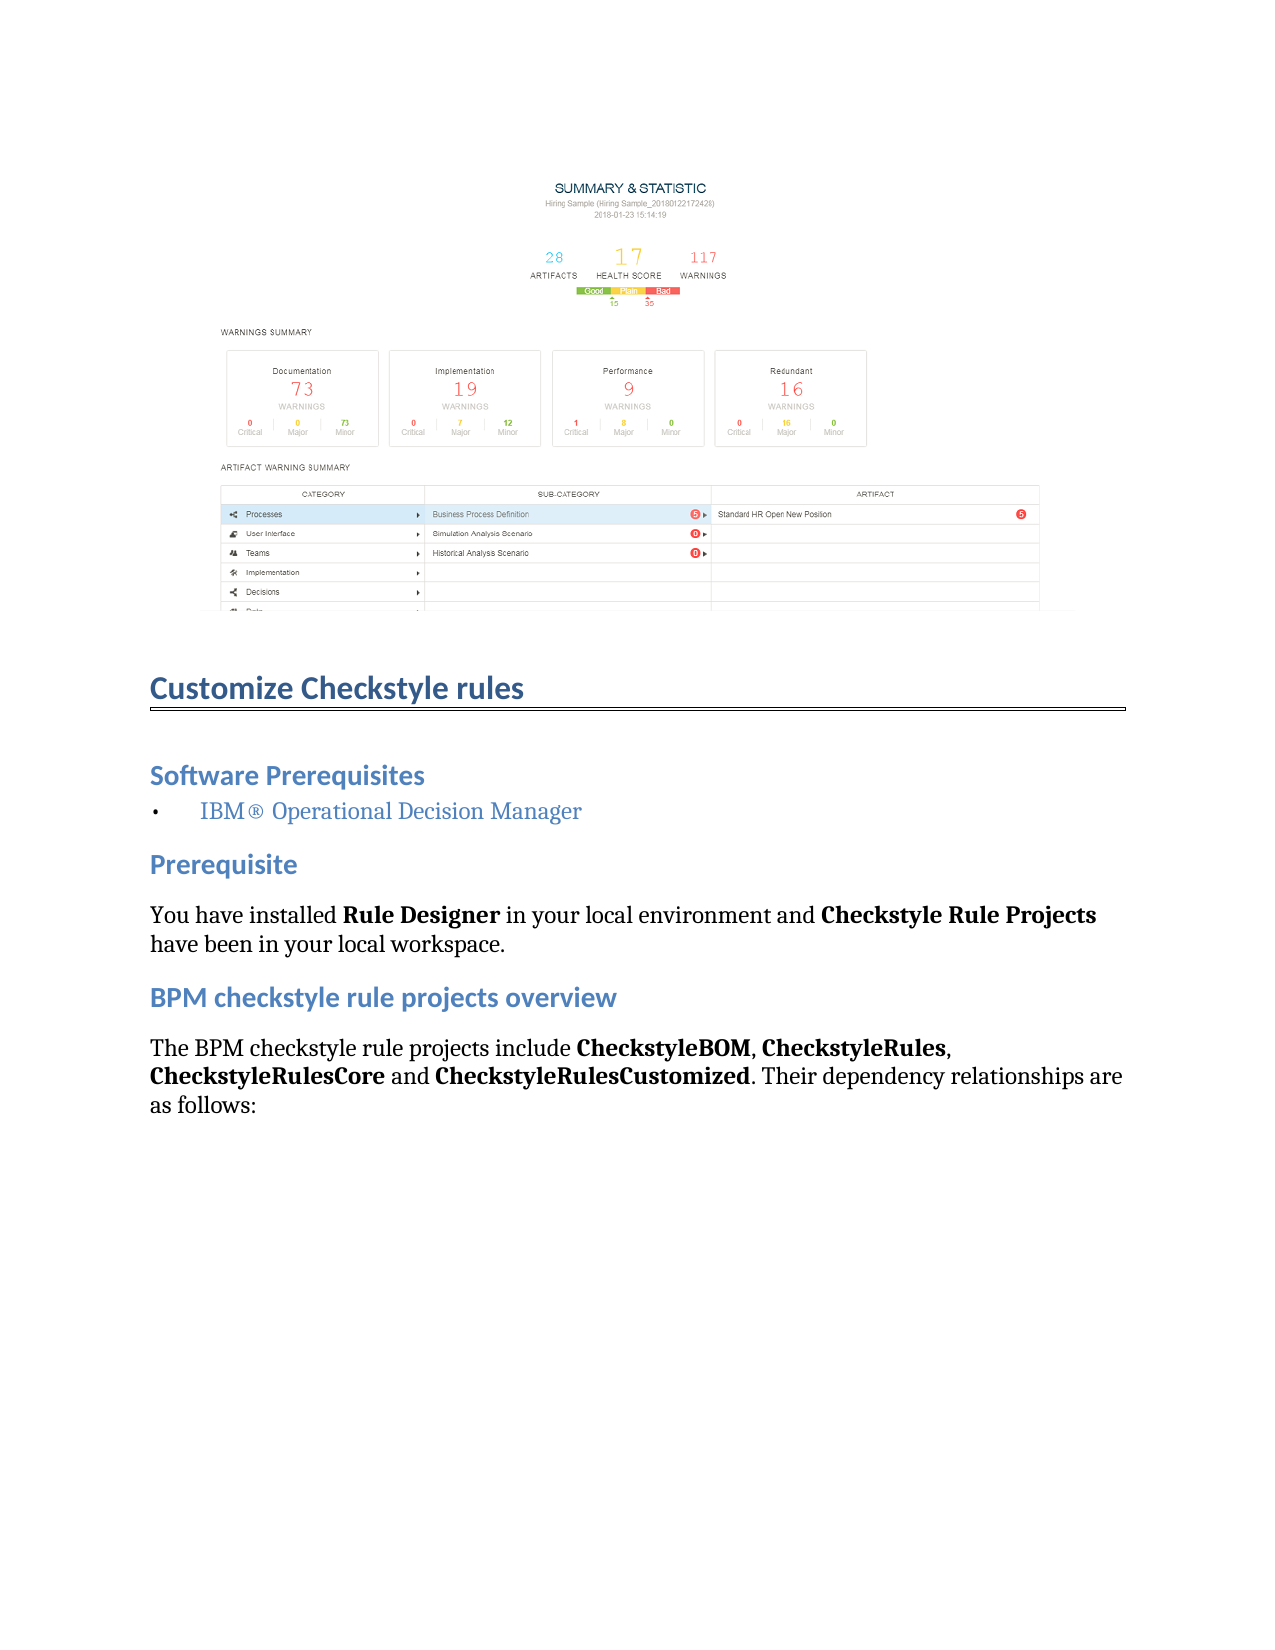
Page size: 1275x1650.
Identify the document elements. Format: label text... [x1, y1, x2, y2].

picture [200, 150, 1075, 611]
list IBM® Operational Decision Manager [150, 797, 1125, 826]
text The BPM checkstyle rule projects include CheckstyleBOM, CheckstyleRules, CheckstyleRulesCore and CheckstyleRulesCustomized. Their dependency relationships are as follows: [150, 1033, 1125, 1120]
subtitle Customize Checkstyle rules [150, 667, 1125, 707]
text You have installed Rule Designer in your local environment and Checkstyle Rule Projects have been in your local workspace. [150, 901, 1125, 958]
subtitle BPM checkstyle rule projects overview [150, 979, 1125, 1015]
subtitle Software Prerequisites [150, 757, 1125, 793]
subtitle Prerequisite [150, 846, 1125, 882]
